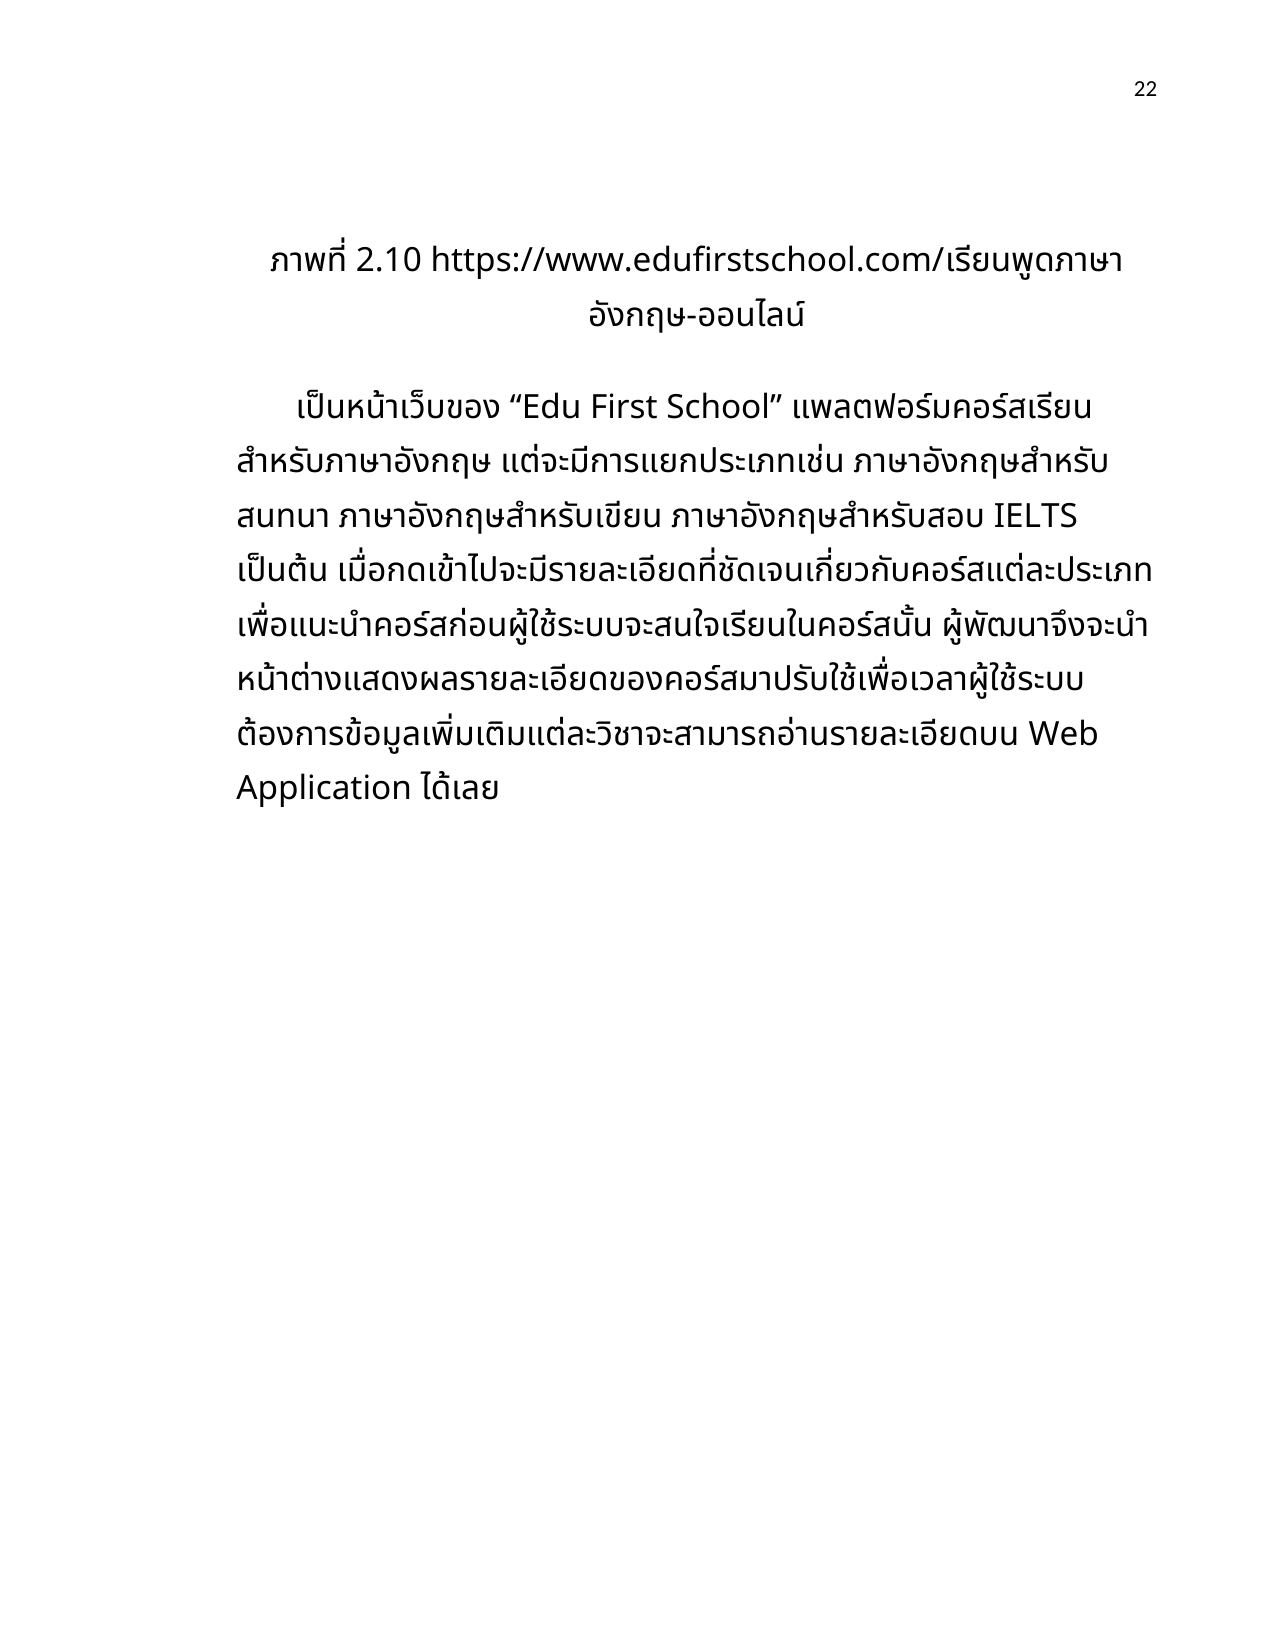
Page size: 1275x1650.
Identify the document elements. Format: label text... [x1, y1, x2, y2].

text เป็นหน้าเว็บของ “Edu First School” แพลตฟอร์มคอร์สเรียนสำหรับภาษาอังกฤษ แต่จะมีการแยกประเภทเช่น ภาษาอังกฤษสำหรับสนทนา ภาษาอังกฤษสำหรับเขียน ภาษาอังกฤษสำหรับสอบ IELTS เป็นต้น เมื่อกดเข้าไปจะมีรายละเอียดที่ชัดเจนเกี่ยวกับคอร์สแต่ละประเภท เพื่อแนะนำคอร์สก่อนผู้ใช้ระบบจะสนใจเรียนในคอร์สนั้น ผู้พัฒนาจึงจะนำหน้าต่างแสดงผลรายละเอียดของคอร์สมาปรับใช้เพื่อเวลาผู้ใช้ระบบต้องการข้อมูลเพิ่มเติมแต่ละวิชาจะสามารถอ่านรายละเอียดบน Web Application ได้เลย [236, 383, 1157, 815]
text ภาพที่ 2.10 https://www.edufirstschool.com/เรียนพูดภาษาอังกฤษ-ออนไลน์ [236, 236, 1157, 341]
